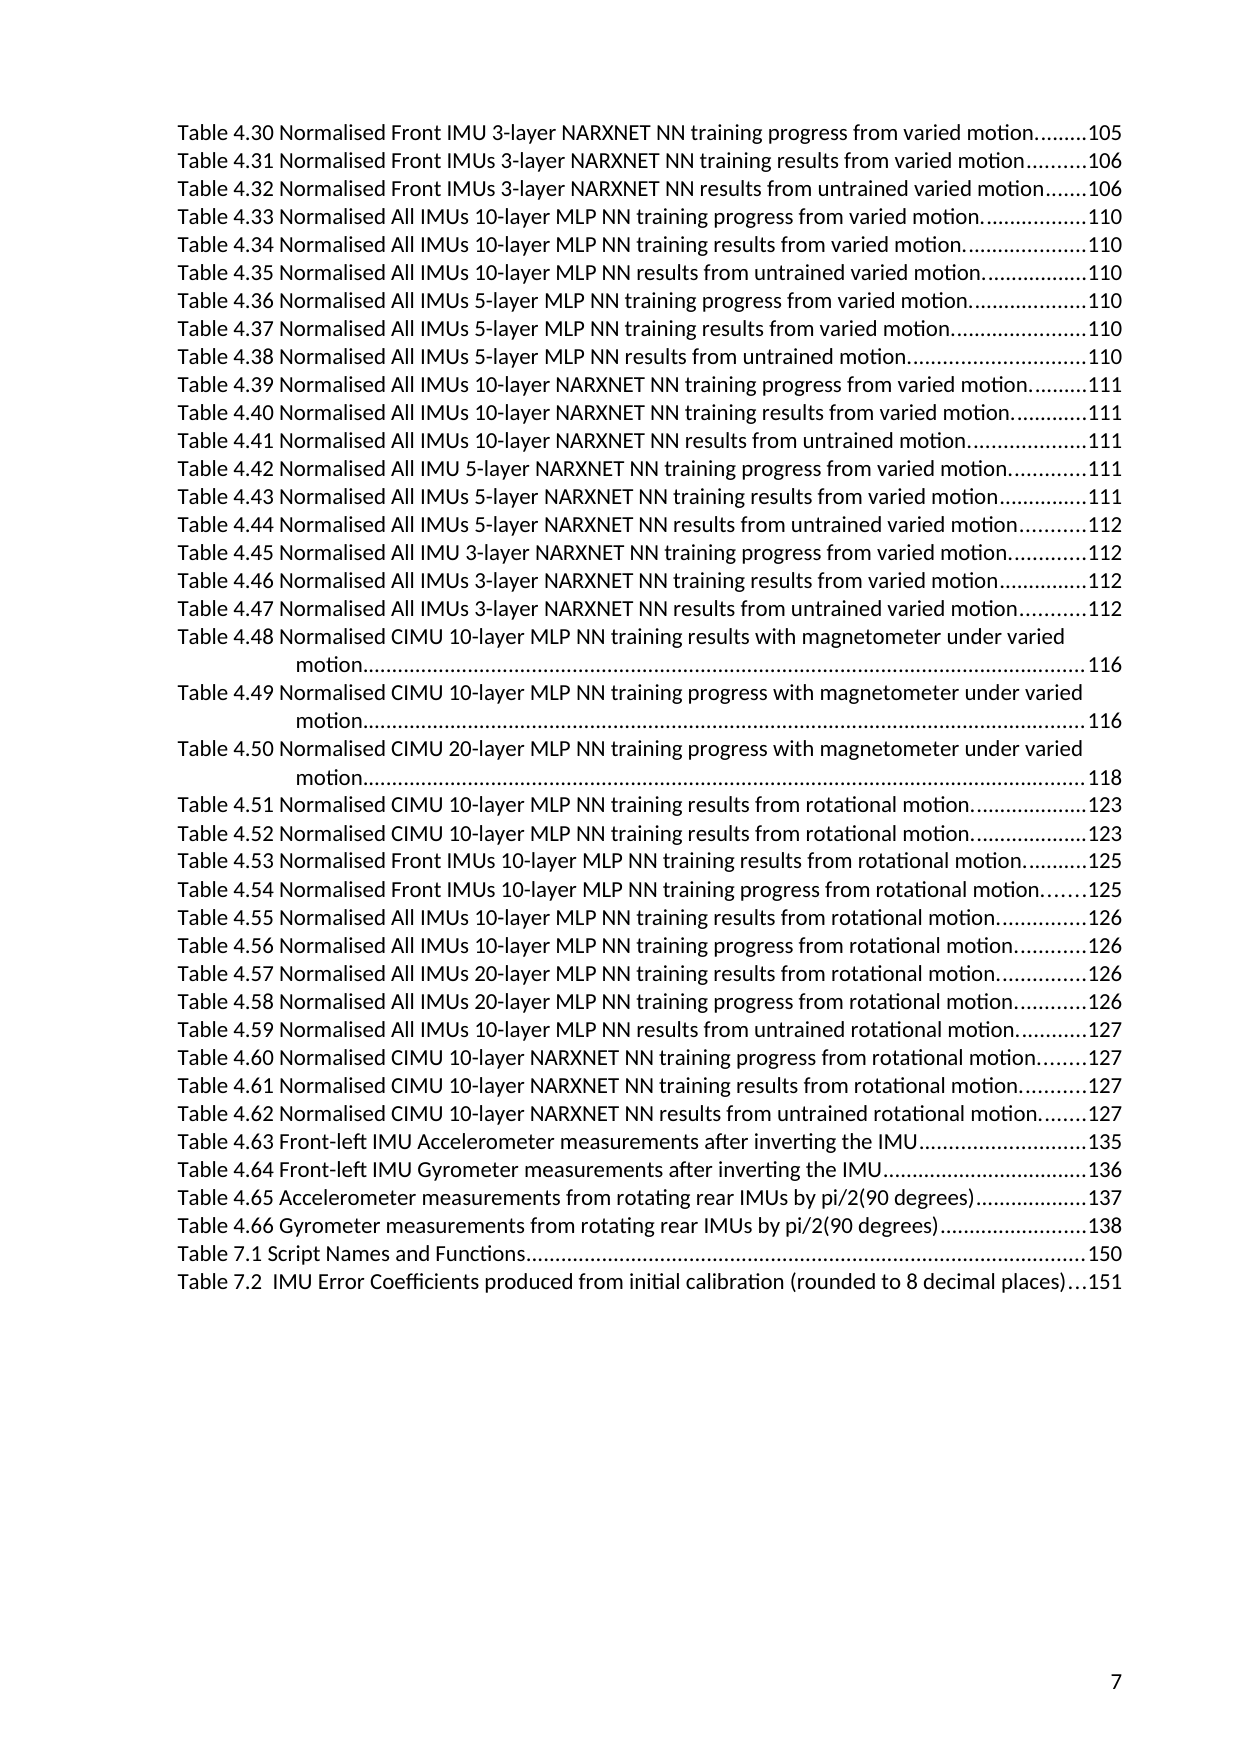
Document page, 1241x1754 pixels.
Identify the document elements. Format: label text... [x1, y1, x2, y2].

text Table 4.50 Normalised CIMU 20-layer MLP NN training progress with magnetometer under varied motion. 118 [177, 734, 1093, 791]
text Table 4.46 Normalised All IMUs 3-layer NARXNET NN training results from varied motion 112 [177, 566, 1093, 594]
text Table 7.2 IMU Error Coefficients produced from initial calibration (rounded to 8 decimal places) 151 [177, 1267, 1093, 1295]
text Table 4.41 Normalised All IMUs 10-layer NARXNET NN results from untrained motion. 111 [177, 426, 1093, 454]
text Table 4.51 Normalised CIMU 10-layer MLP NN training results from rotational motion. 123 [177, 791, 1093, 819]
text Table 4.56 Normalised All IMUs 10-layer MLP NN training progress from rotational motion. 126 [177, 931, 1093, 959]
text Table 4.35 Normalised All IMUs 10-layer MLP NN results from untrained varied motion. 110 [177, 258, 1093, 286]
text Table 4.64 Front-left IMU Gyrometer measurements after inverting the IMU 136 [177, 1155, 1093, 1183]
text Table 4.40 Normalised All IMUs 10-layer NARXNET NN training results from varied motion. 111 [177, 398, 1093, 426]
text Table 4.48 Normalised CIMU 10-layer MLP NN training results with magnetometer under varied motion. 116 [177, 622, 1093, 678]
text Table 4.60 Normalised CIMU 10-layer NARXNET NN training progress from rotational motion. 127 [177, 1043, 1093, 1071]
text Table 4.36 Normalised All IMUs 5-layer MLP NN training progress from varied motion. 110 [177, 286, 1093, 314]
text Table 4.53 Normalised Front IMUs 10-layer MLP NN training results from rotational motion. 125 [177, 847, 1093, 875]
text Table 4.63 Front-left IMU Accelerometer measurements after inverting the IMU 135 [177, 1127, 1093, 1155]
text Table 4.49 Normalised CIMU 10-layer MLP NN training progress with magnetometer under varied motion. 116 [177, 678, 1093, 734]
text Table 4.44 Normalised All IMUs 5-layer NARXNET NN results from untrained varied motion 112 [177, 510, 1093, 538]
text Table 4.47 Normalised All IMUs 3-layer NARXNET NN results from untrained varied motion 112 [177, 594, 1093, 622]
text Table 4.55 Normalised All IMUs 10-layer MLP NN training results from rotational motion. 126 [177, 903, 1093, 931]
text Table 4.39 Normalised All IMUs 10-layer NARXNET NN training progress from varied motion. 111 [177, 370, 1093, 398]
text Table 4.45 Normalised All IMU 3-layer NARXNET NN training progress from varied motion. 112 [177, 538, 1093, 566]
text Table 4.54 Normalised Front IMUs 10-layer MLP NN training progress from rotational motion. 125 [177, 875, 1093, 903]
text Table 4.42 Normalised All IMU 5-layer NARXNET NN training progress from varied motion. 111 [177, 454, 1093, 482]
text Table 4.34 Normalised All IMUs 10-layer MLP NN training results from varied motion. 110 [177, 230, 1093, 258]
text Table 4.65 Accelerometer measurements from rotating rear IMUs by pi/2(90 degrees) 137 [177, 1183, 1093, 1211]
text Table 4.33 Normalised All IMUs 10-layer MLP NN training progress from varied motion. 110 [177, 202, 1093, 230]
text Table 4.62 Normalised CIMU 10-layer NARXNET NN results from untrained rotational motion. 127 [177, 1099, 1093, 1127]
text Table 4.31 Normalised Front IMUs 3-layer NARXNET NN training results from varied motion 106 [177, 146, 1093, 174]
text Table 4.57 Normalised All IMUs 20-layer MLP NN training results from rotational motion. 126 [177, 959, 1093, 987]
text Table 4.59 Normalised All IMUs 10-layer MLP NN results from untrained rotational motion. 127 [177, 1015, 1093, 1043]
text Table 7.1 Script Names and Functions 150 [177, 1239, 1093, 1267]
text Table 4.61 Normalised CIMU 10-layer NARXNET NN training results from rotational motion. 127 [177, 1071, 1093, 1099]
text Table 4.32 Normalised Front IMUs 3-layer NARXNET NN results from untrained varied motion 106 [177, 174, 1093, 202]
text Table 4.37 Normalised All IMUs 5-layer MLP NN training results from varied motion. 110 [177, 314, 1093, 342]
text Table 4.58 Normalised All IMUs 20-layer MLP NN training progress from rotational motion. 126 [177, 987, 1093, 1015]
text Table 4.43 Normalised All IMUs 5-layer NARXNET NN training results from varied motion 111 [177, 482, 1093, 510]
text Table 4.52 Normalised CIMU 10-layer MLP NN training results from rotational motion. 123 [177, 819, 1093, 847]
text Table 4.66 Gyrometer measurements from rotating rear IMUs by pi/2(90 degrees) 138 [177, 1211, 1093, 1239]
text Table 4.30 Normalised Front IMU 3-layer NARXNET NN training progress from varied motion. 105 [177, 118, 1093, 146]
text Table 4.38 Normalised All IMUs 5-layer MLP NN results from untrained motion. 110 [177, 342, 1093, 370]
